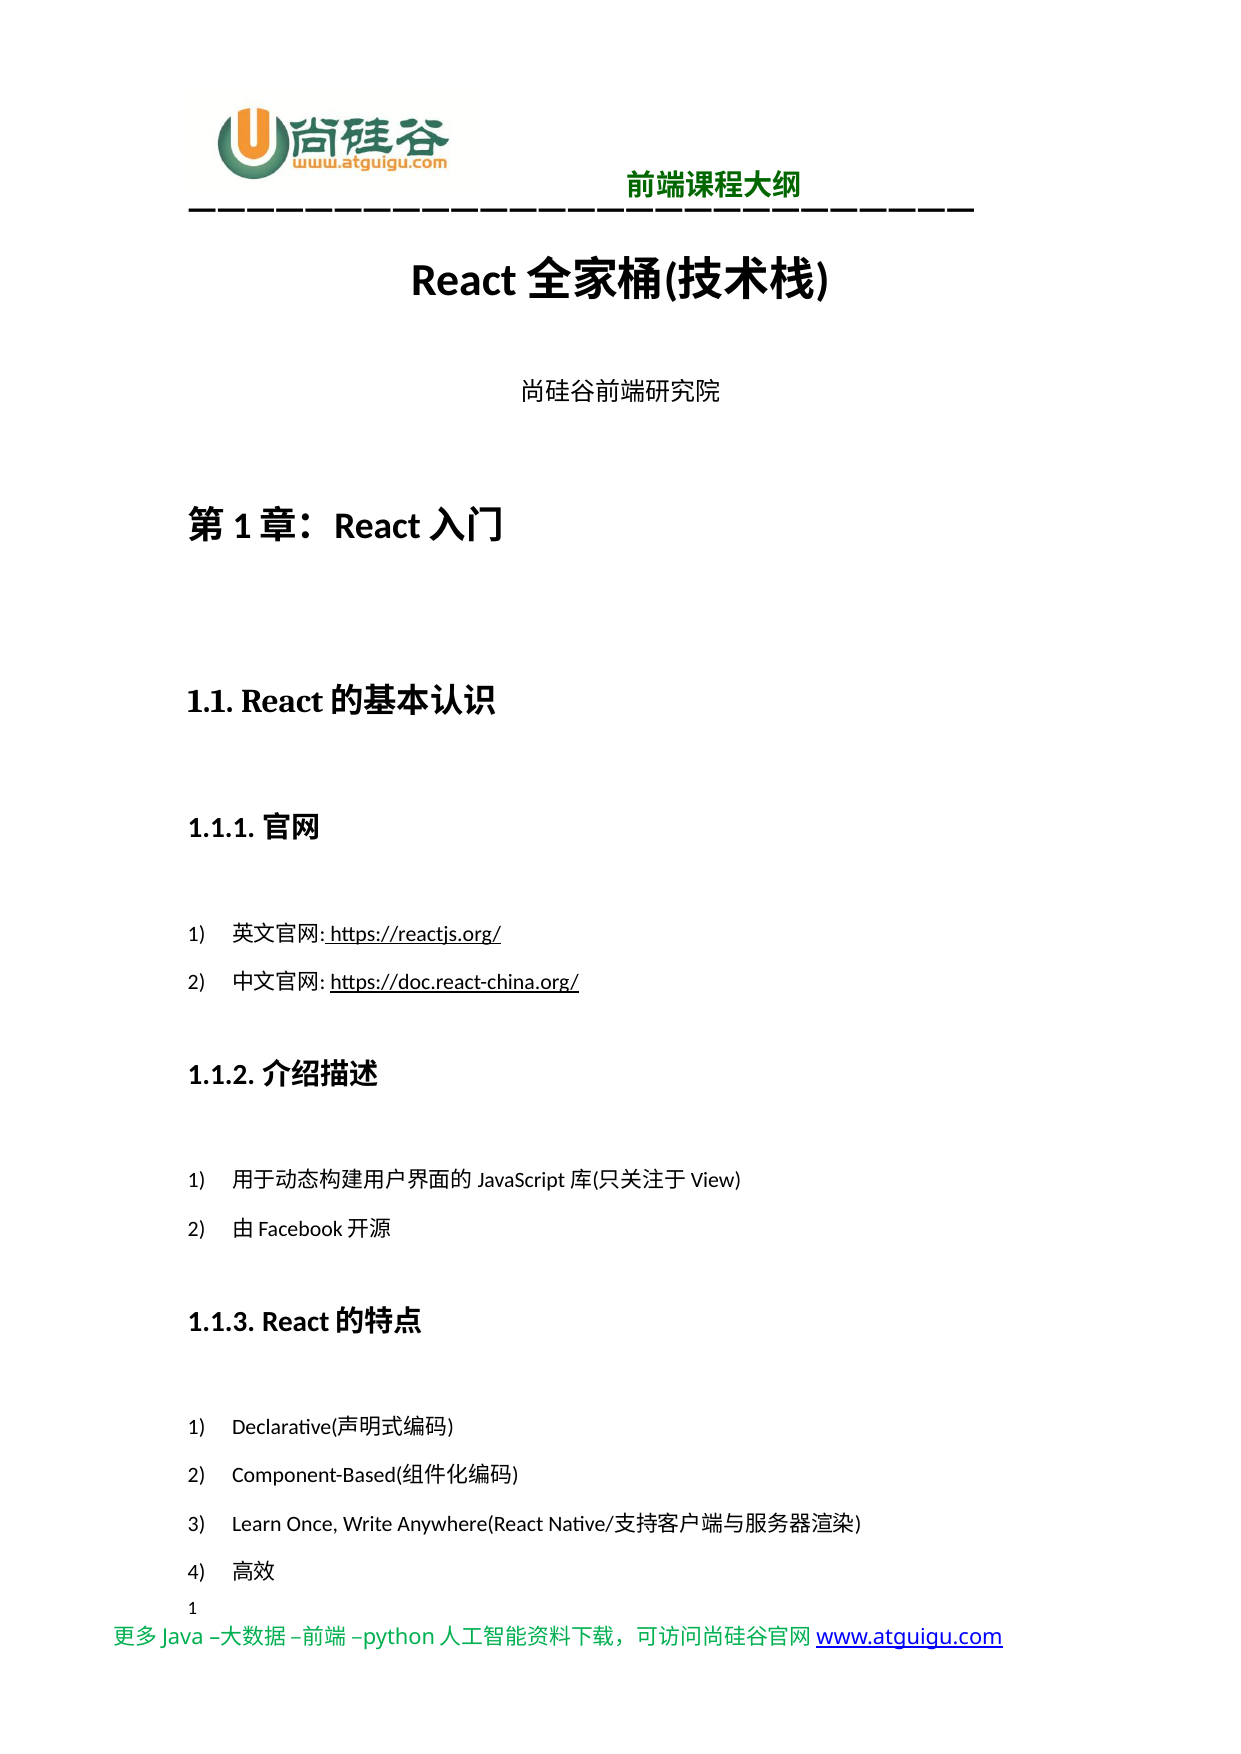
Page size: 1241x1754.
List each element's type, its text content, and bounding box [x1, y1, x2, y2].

list 用于动态构建用户界面的 JavaScript 库(只关注于View) [187, 1162, 1053, 1194]
list Component-Based(组件化编码) [187, 1457, 1053, 1489]
list Learn Once, Write Anywhere(React Native/支持客户端与服务器渲染) [187, 1505, 1053, 1538]
list 由Facebook开源 [187, 1210, 1053, 1243]
subtitle 官网 [187, 792, 1053, 857]
subtitle 介绍描述 [187, 1039, 1053, 1104]
subtitle React的基本认识 [187, 665, 1053, 730]
list 英文官网: https://reactjs.org/ [187, 915, 1053, 948]
list 高效 [187, 1554, 1053, 1586]
text React全家桶(技术栈) [187, 227, 1053, 324]
subtitle React的特点 [187, 1286, 1053, 1351]
text 尚硅谷前端研究院 [187, 357, 1053, 422]
picture [187, 88, 479, 195]
list Declarative(声明式编码) [187, 1409, 1053, 1441]
subtitle 第1章：React入门 [187, 489, 1053, 554]
list 中文官网: https://doc.react-china.org/ [187, 964, 1053, 996]
